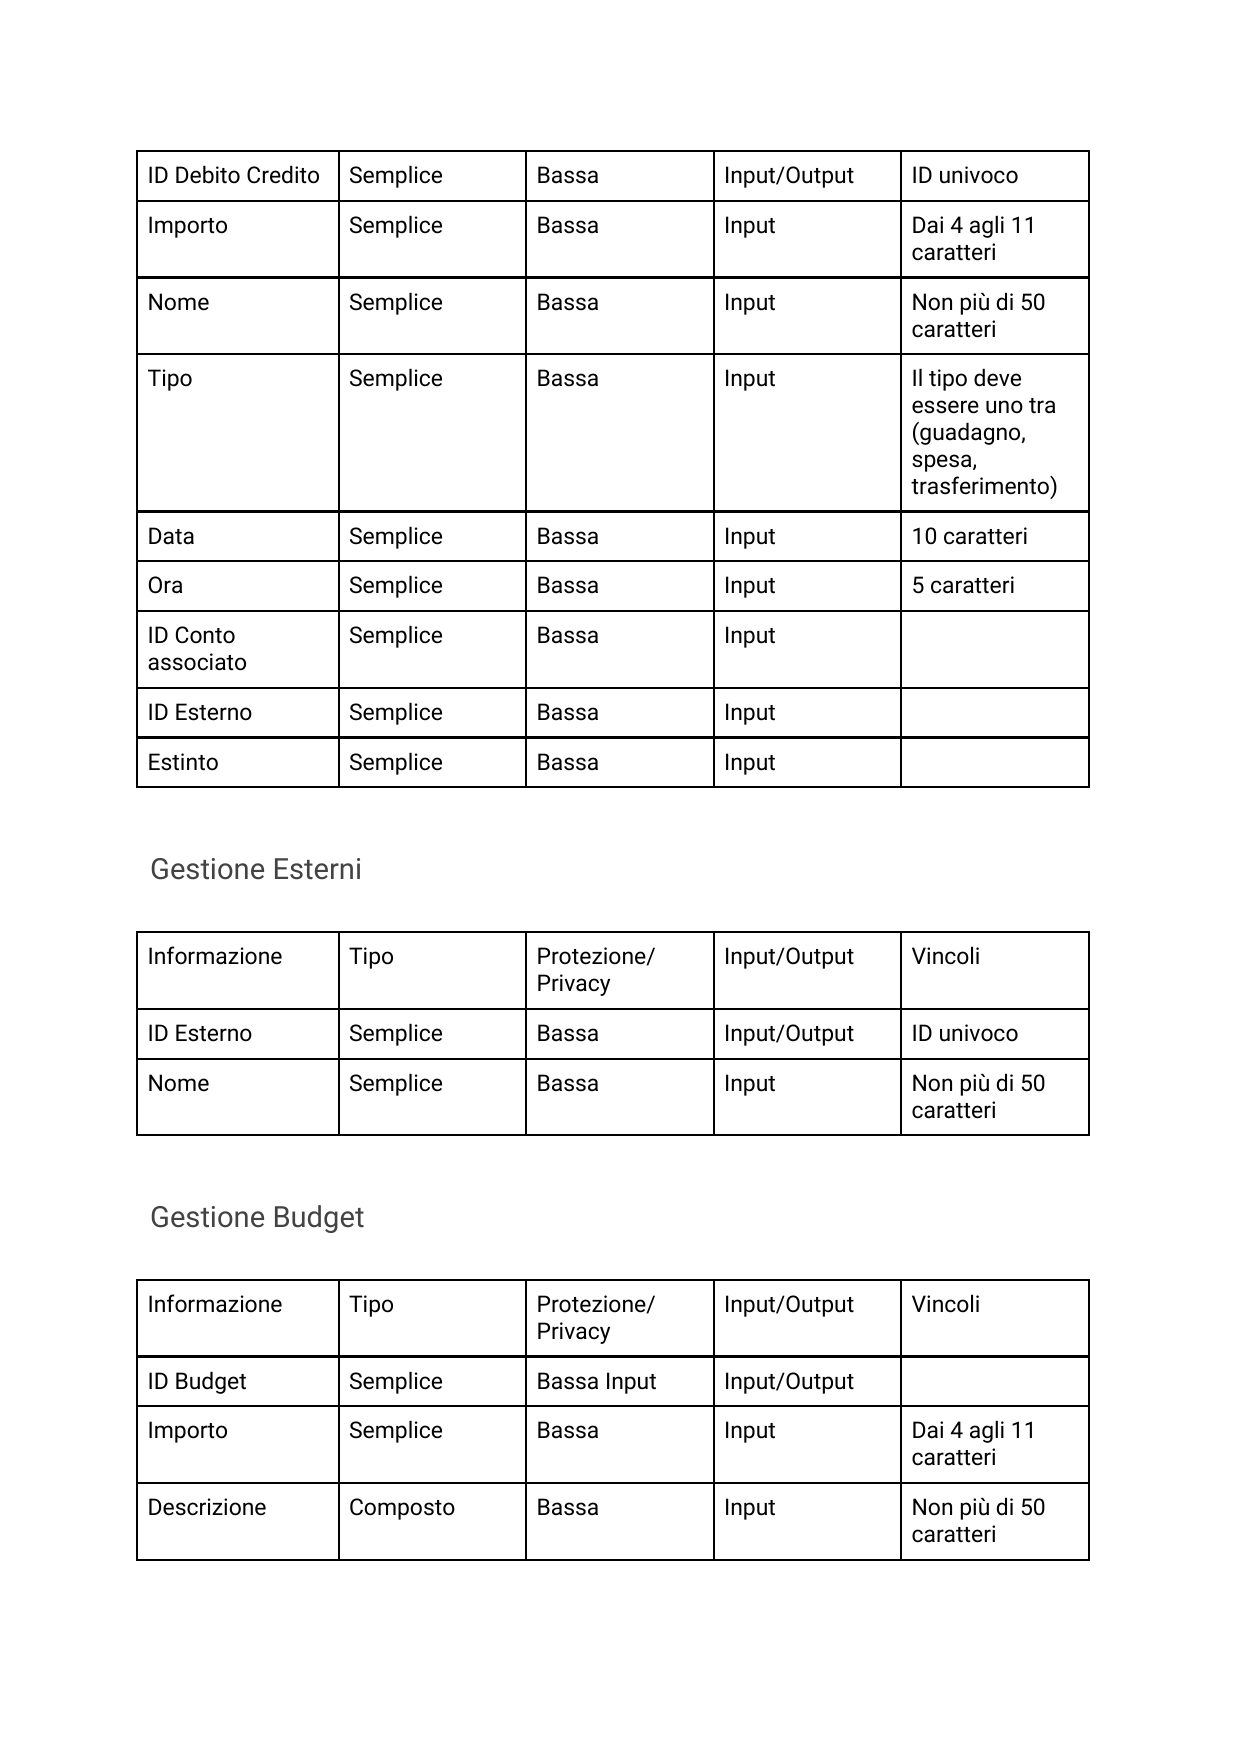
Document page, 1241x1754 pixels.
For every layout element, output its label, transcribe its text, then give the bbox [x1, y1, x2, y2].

table_cell ID Esterno [138, 1010, 338, 1057]
subtitle Gestione Esterni [150, 852, 1090, 887]
table_cell Non più di 50 caratteri [902, 279, 1088, 353]
table_header Protezione/ Privacy [527, 1281, 713, 1355]
table_cell Semplice [340, 513, 525, 560]
table_cell Input [715, 739, 900, 786]
table_cell Bassa [527, 612, 713, 687]
table_cell Bassa [527, 1060, 713, 1134]
table_cell Estinto [138, 739, 338, 786]
table_cell 5 caratteri [902, 562, 1088, 610]
table_cell Bassa Input [527, 1358, 713, 1405]
table_cell 10 caratteri [902, 513, 1088, 560]
table_cell [902, 612, 1088, 687]
table_cell Non più di 50 caratteri [902, 1484, 1088, 1558]
table_header Protezione/ Privacy [527, 933, 713, 1008]
table_cell Bassa [527, 689, 713, 736]
table_cell Composto [340, 1484, 525, 1558]
table_cell ID Conto associato [138, 612, 338, 687]
table_cell Semplice [340, 1407, 525, 1482]
table_cell Semplice [340, 612, 525, 687]
table_header Informazione [138, 1281, 338, 1355]
table_cell Input/Output [715, 1358, 900, 1405]
table_cell Nome [138, 279, 338, 353]
table_cell Input [715, 202, 900, 276]
table_cell Semplice [340, 202, 525, 276]
table_cell Input [715, 1484, 900, 1558]
table_cell Bassa [527, 152, 713, 200]
table_cell Semplice [340, 562, 525, 610]
table_cell Bassa [527, 355, 713, 510]
table_cell Input [715, 355, 900, 510]
table_cell Semplice [340, 739, 525, 786]
table_cell Input [715, 612, 900, 687]
table_cell ID Esterno [138, 689, 338, 736]
table_cell Input [715, 279, 900, 353]
table_cell Input/Output [715, 152, 900, 200]
table_cell Semplice [340, 1358, 525, 1405]
table_cell Bassa [527, 739, 713, 786]
table_cell Nome [138, 1060, 338, 1134]
table_cell Bassa [527, 279, 713, 353]
table_cell Semplice [340, 1010, 525, 1057]
table_cell Descrizione [138, 1484, 338, 1558]
table_cell Bassa [527, 1407, 713, 1482]
table_cell ID univoco [902, 1010, 1088, 1057]
table_header Vincoli [902, 1281, 1088, 1355]
table_cell Semplice [340, 279, 525, 353]
table_cell Dai 4 agli 11 caratteri [902, 1407, 1088, 1482]
table_cell Input [715, 1060, 900, 1134]
table_cell [902, 739, 1088, 786]
table_cell Semplice [340, 1060, 525, 1134]
table_cell Semplice [340, 355, 525, 510]
table_cell Importo [138, 202, 338, 276]
table_cell Input [715, 562, 900, 610]
table_cell Semplice [340, 689, 525, 736]
table_cell Il tipo deve essere uno tra (guadagno, spesa, trasferimento) [902, 355, 1088, 510]
table_header Input/Output [715, 933, 900, 1008]
table_header Vincoli [902, 933, 1088, 1008]
subtitle Gestione Budget [150, 1200, 1090, 1234]
table_cell ID Budget [138, 1358, 338, 1405]
table_cell Data [138, 513, 338, 560]
table_header Informazione [138, 933, 338, 1008]
table_cell Non più di 50 caratteri [902, 1060, 1088, 1134]
table_cell Bassa [527, 1010, 713, 1057]
table_cell Bassa [527, 562, 713, 610]
table_cell Input [715, 689, 900, 736]
table_cell ID Debito Credito [138, 152, 338, 200]
table_cell Bassa [527, 202, 713, 276]
table_cell Importo [138, 1407, 338, 1482]
table_header Input/Output [715, 1281, 900, 1355]
table_cell Semplice [340, 152, 525, 200]
table_cell Bassa [527, 1484, 713, 1558]
table_cell [902, 1358, 1088, 1405]
table_cell Dai 4 agli 11 caratteri [902, 202, 1088, 276]
table_cell ID univoco [902, 152, 1088, 200]
table_cell Ora [138, 562, 338, 610]
table_header Tipo [340, 1281, 525, 1355]
table_cell Input [715, 513, 900, 560]
table_cell Input/Output [715, 1010, 900, 1057]
table_cell [902, 689, 1088, 736]
table_cell Tipo [138, 355, 338, 510]
table_cell Bassa [527, 513, 713, 560]
table_cell Input [715, 1407, 900, 1482]
table_header Tipo [340, 933, 525, 1008]
